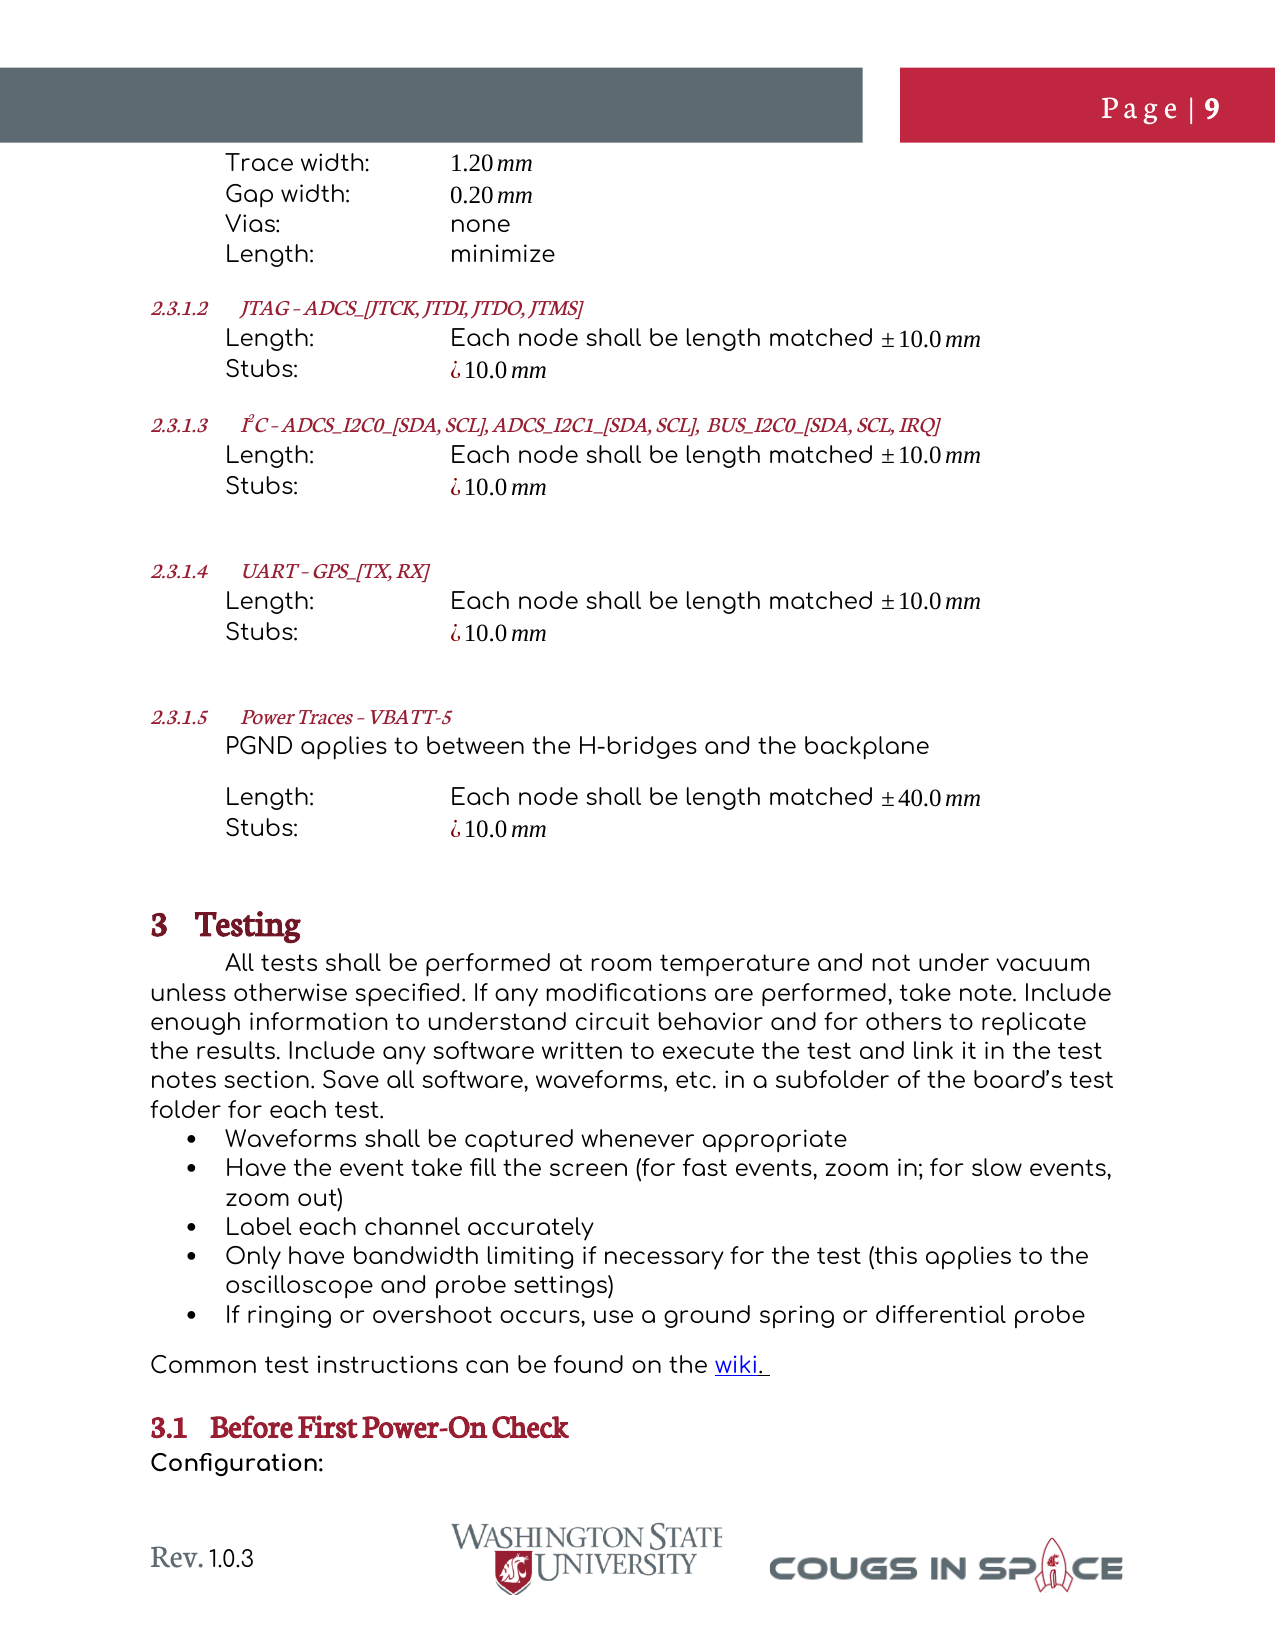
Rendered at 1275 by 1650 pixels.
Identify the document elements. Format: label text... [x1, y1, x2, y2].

subtitle UART – GPS_[TX, RX] [150, 555, 1125, 584]
list Only have bandwidth limiting if necessary for the test (this applies to the oscilloscope and probe settings) [187, 1244, 1125, 1299]
picture [450, 1522, 723, 1595]
text Stubs: [225, 619, 1125, 647]
text Common test instructions can be found on the wiki. [150, 1353, 1125, 1378]
subtitle Before First Power-On Check [150, 1403, 1125, 1445]
text Length: Each node shall be length matched [225, 588, 1125, 616]
text Length: Each node shall be length matched [225, 442, 1125, 470]
text Stubs: [225, 816, 1125, 843]
list Have the event take fill the screen (for fast events, zoom in; for slow events, zoom out) [187, 1156, 1125, 1211]
text Stubs: [225, 357, 1125, 384]
text Length: Each node shall be length matched [225, 325, 1125, 353]
text All tests shall be performed at room temperature and not under vacuum unless otherwise specified. If any modifications are performed, take note. Include enough information to understand circuit behavior and for others to replicate the results. Include any software written to execute the test and link it in the test notes section. Save all software, waveforms, etc. in a subfolder of the board’s test folder for each test. [150, 952, 1125, 1123]
subtitle Testing [150, 897, 1125, 944]
text Length: minimize [150, 242, 1125, 267]
picture [769, 1537, 1123, 1594]
subtitle JTAG – ADCS_[JTCK, JTDI, JTDO, JTMS] [150, 292, 1125, 321]
subtitle Power Traces – VBATT-5 [150, 701, 1125, 730]
text Configuration: [150, 1451, 1125, 1477]
list Label each channel accurately [187, 1215, 1125, 1241]
text Stubs: [225, 473, 1125, 501]
list If ringing or overshoot occurs, use a ground spring or differential probe [187, 1303, 1125, 1328]
text Vias: none [150, 213, 1125, 238]
text PGND applies to between the H-bridges and the backplane [150, 734, 1125, 760]
list Waveforms shall be captured whenever appropriate [187, 1127, 1125, 1153]
text Trace width: [150, 150, 1125, 178]
subtitle I2C – ADCS_I2C0_[SDA, SCL], ADCS_I2C1_[SDA, SCL], BUS_I2C0_[SDA, SCL, IRQ] [150, 409, 1125, 438]
text Length: Each node shall be length matched [225, 784, 1125, 812]
text Gap width: [150, 181, 1125, 209]
